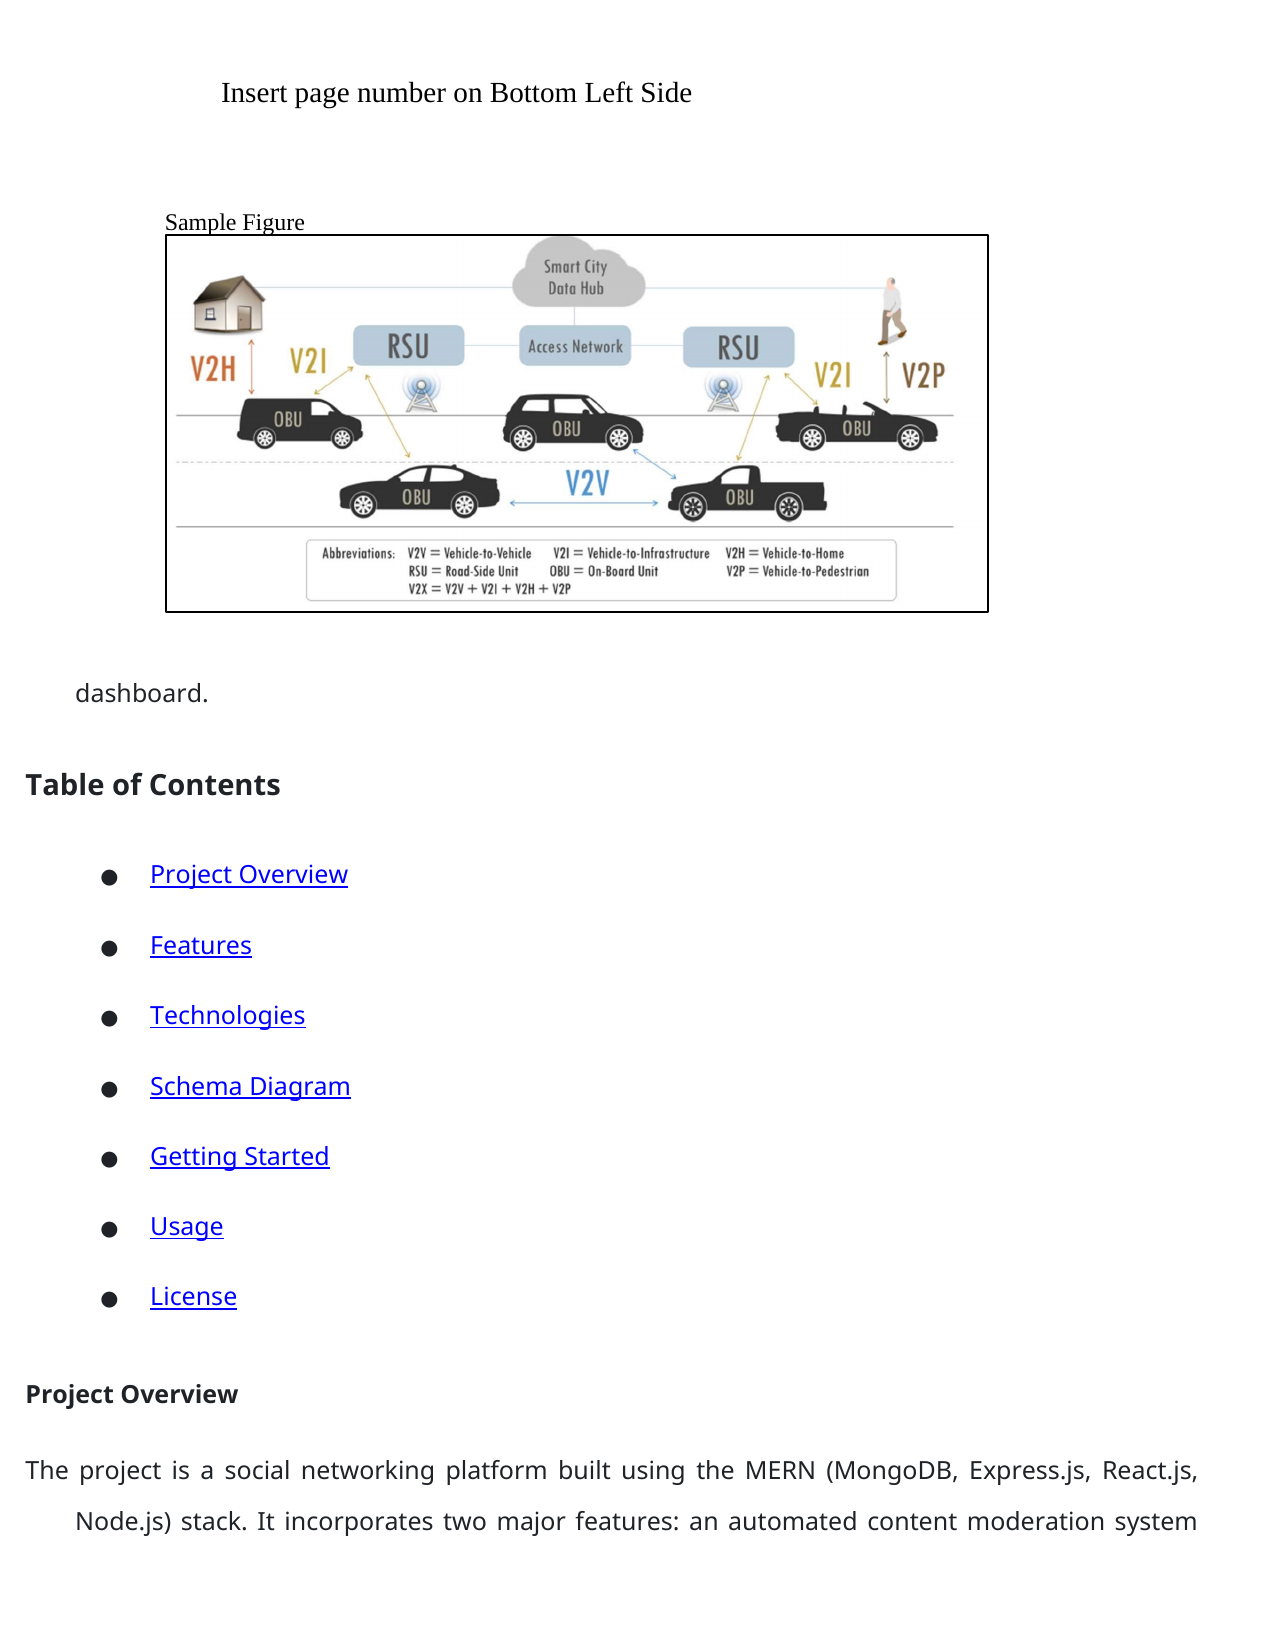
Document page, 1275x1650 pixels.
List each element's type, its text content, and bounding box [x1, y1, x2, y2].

list License [100, 1275, 1200, 1318]
list Schema Diagram [100, 1064, 1200, 1107]
list Getting Started [100, 1134, 1200, 1177]
list Project Overview [100, 853, 1200, 896]
picture [167, 236, 987, 611]
text Table of Contents [25, 764, 1200, 804]
list Usage [100, 1205, 1200, 1247]
list Features [100, 923, 1200, 966]
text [25, 1453, 1200, 1538]
text dashboard. [75, 676, 1200, 710]
text Project Overview [25, 1377, 1200, 1411]
list Technologies [100, 994, 1200, 1036]
text Insert page number on Bottom Left Side [221, 75, 1085, 108]
